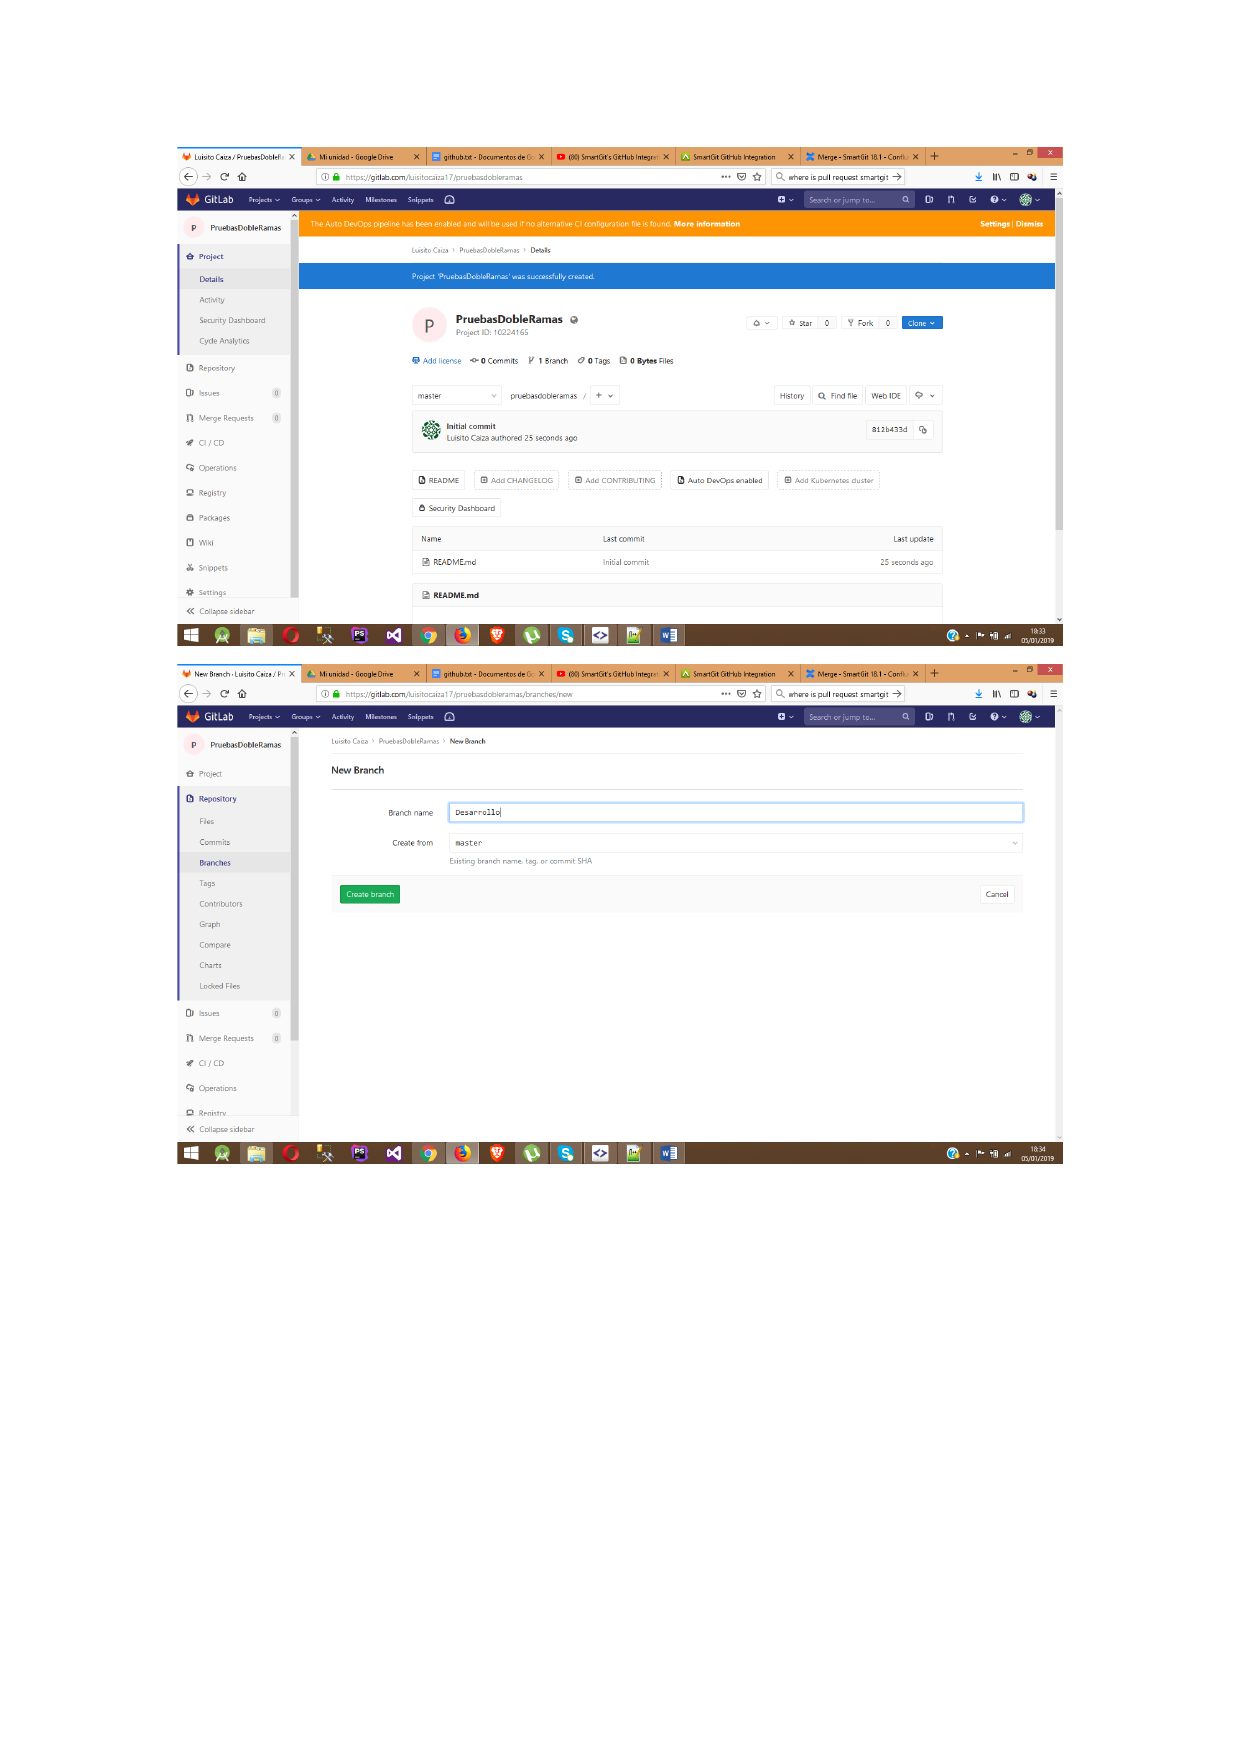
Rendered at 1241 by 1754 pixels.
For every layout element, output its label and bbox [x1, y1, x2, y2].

picture [177, 147, 1063, 646]
picture [177, 664, 1063, 1164]
